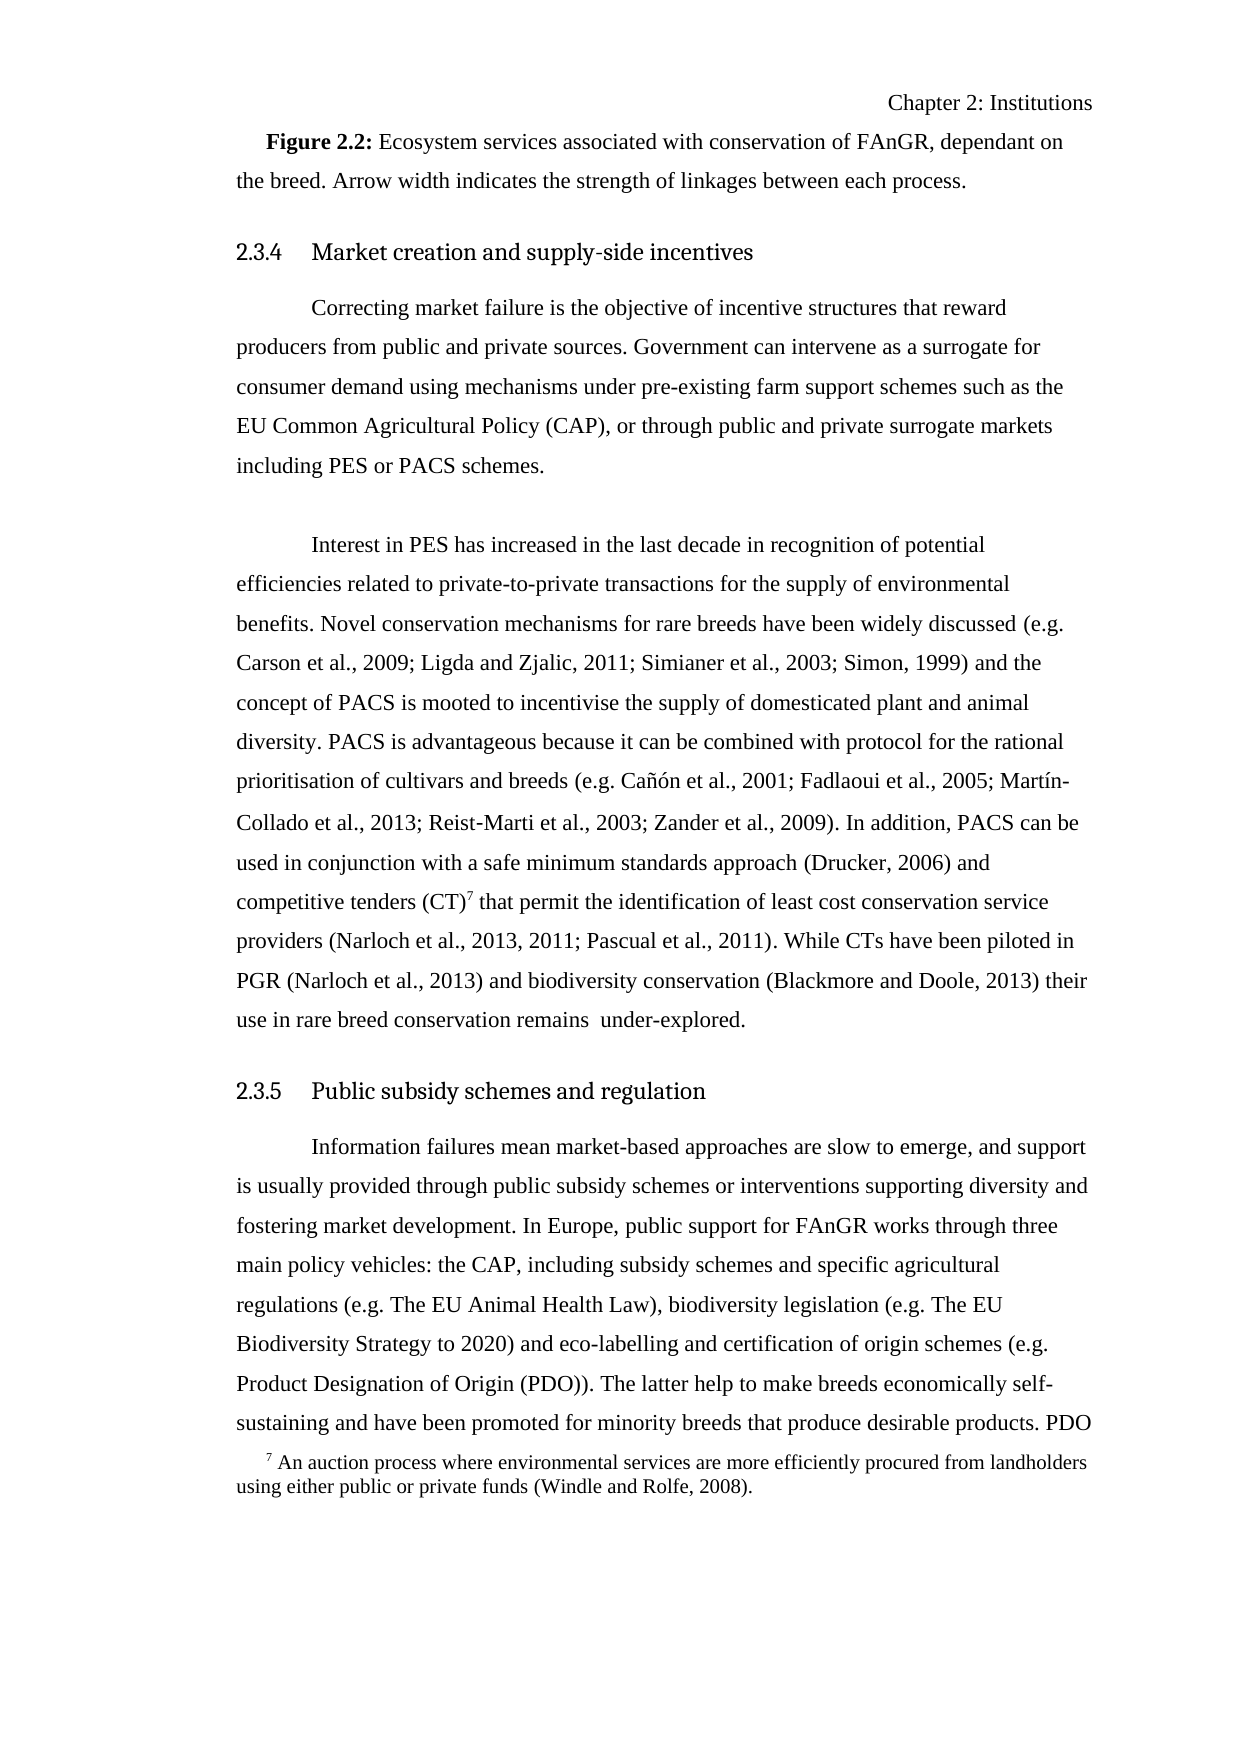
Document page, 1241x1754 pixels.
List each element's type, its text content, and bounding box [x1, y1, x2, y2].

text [236, 1133, 1092, 1436]
text Correcting market failure is the objective of incentive structures that reward producers from public and private sources. Government can intervene as a surrogate for consumer demand using mechanisms under pre-existing farm support schemes such as the EU Common Agricultural Policy (CAP), or through public and private surrogate markets including PES or PACS schemes. [236, 294, 1092, 478]
subtitle Market creation and supply-side incentives [236, 238, 1092, 267]
subtitle Public subsidy schemes and regulation [236, 1077, 1092, 1106]
text Interest in PES has increased in the last decade in recognition of potential efficiencies related to private-to-private transactions for the supply of environmental benefits. Novel conservation mechanisms for rare breeds have been widely discussed (e.g. Carson et al., 2009; Ligda and Zjalic, 2011; Simianer et al., 2003; Simon, 1999) and the concept of PACS is mooted to incentivise the supply of domesticated plant and animal diversity. PACS is advantageous because it can be combined with protocol for the rational prioritisation of cultivars and breeds (e.g. Cañón et al., 2001; Fadlaoui et al., 2005; Martín-Collado et al., 2013; Reist‐Marti et al., 2003; Zander et al., 2009). In addition, PACS can be used in conjunction with a safe minimum standards approach (Drucker, 2006) and competitive tenders (CT) that permit the identification of least cost conservation service providers (Narloch et al., 2013, 2011; Pascual et al., 2011). While CTs have been piloted in PGR (Narloch et al., 2013) and biodiversity conservation (Blackmore and Doole, 2013) their use in rare breed conservation remains under-explored. [236, 531, 1092, 1033]
